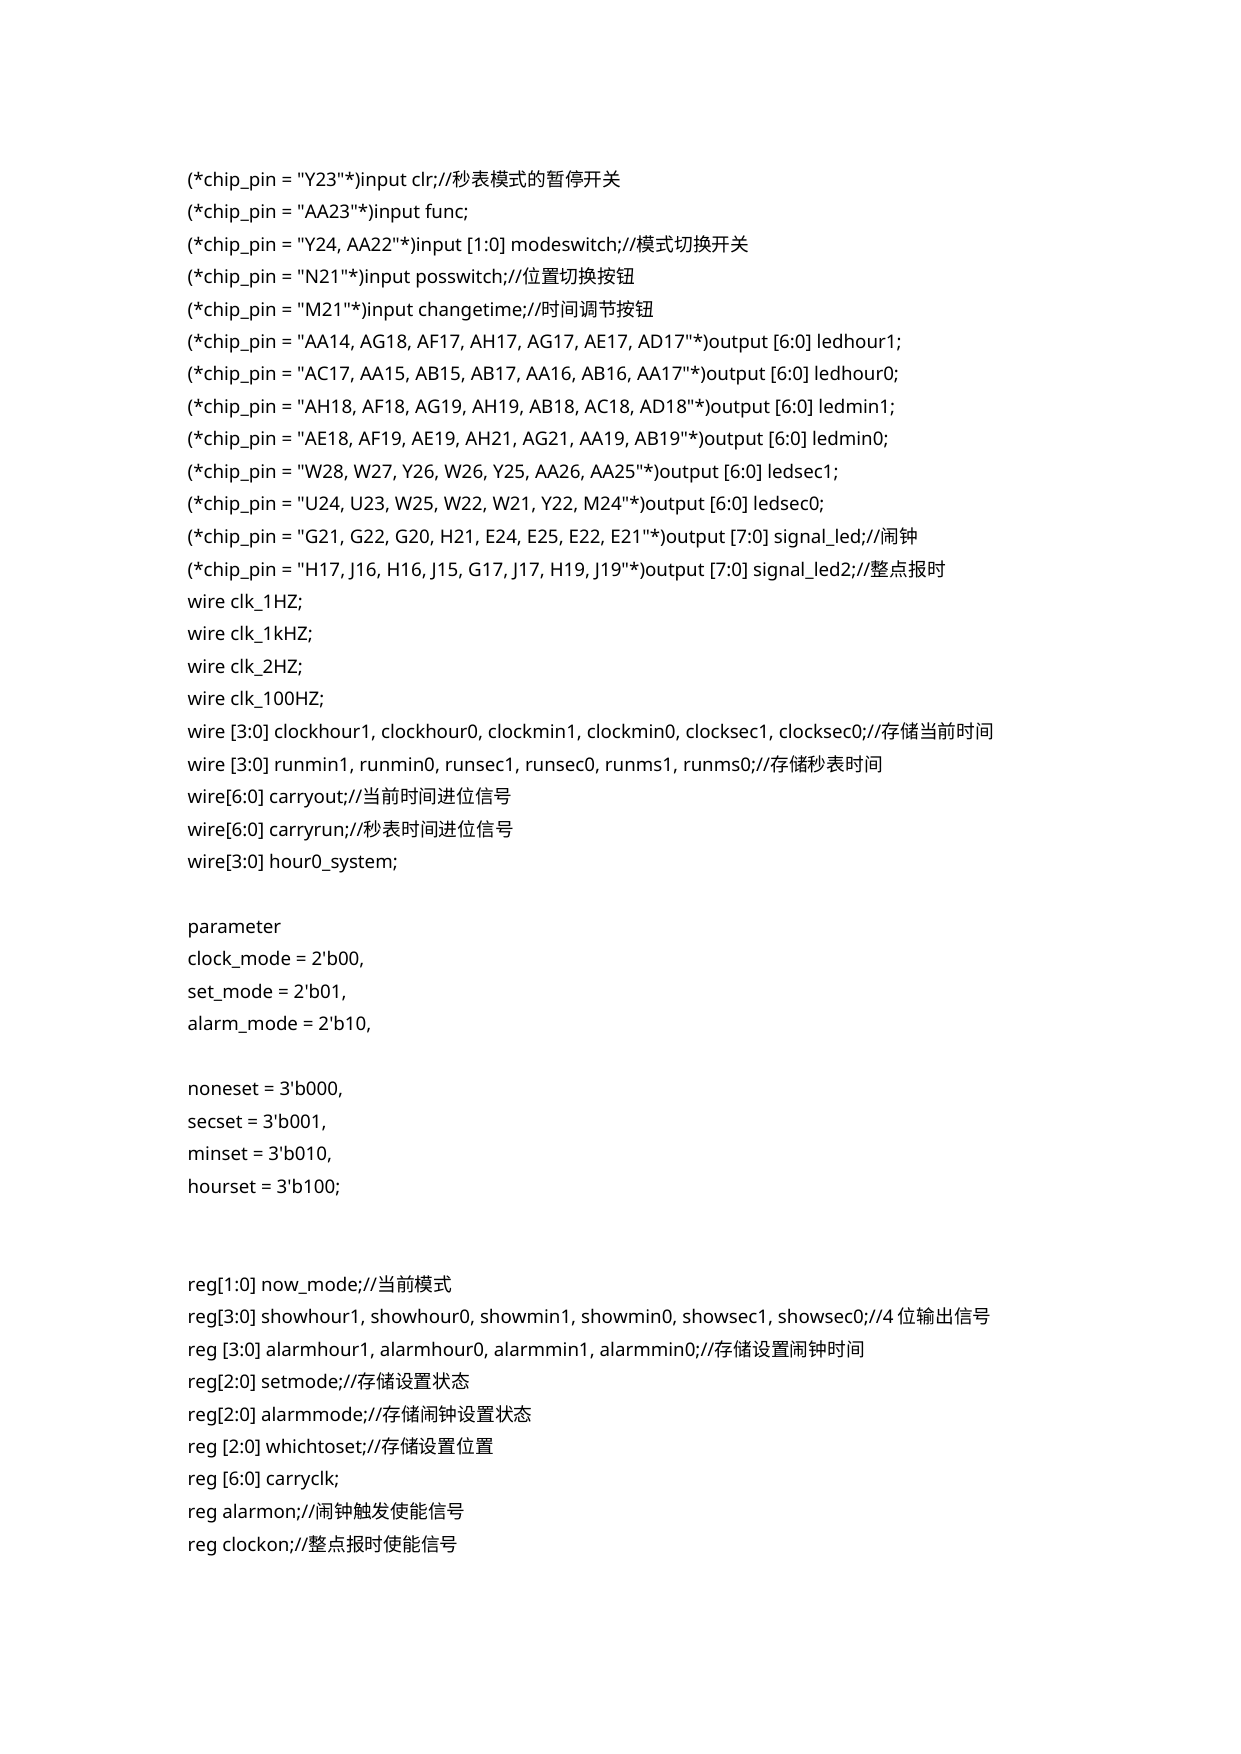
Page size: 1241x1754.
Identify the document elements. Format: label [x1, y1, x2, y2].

text [187, 162, 1053, 1592]
